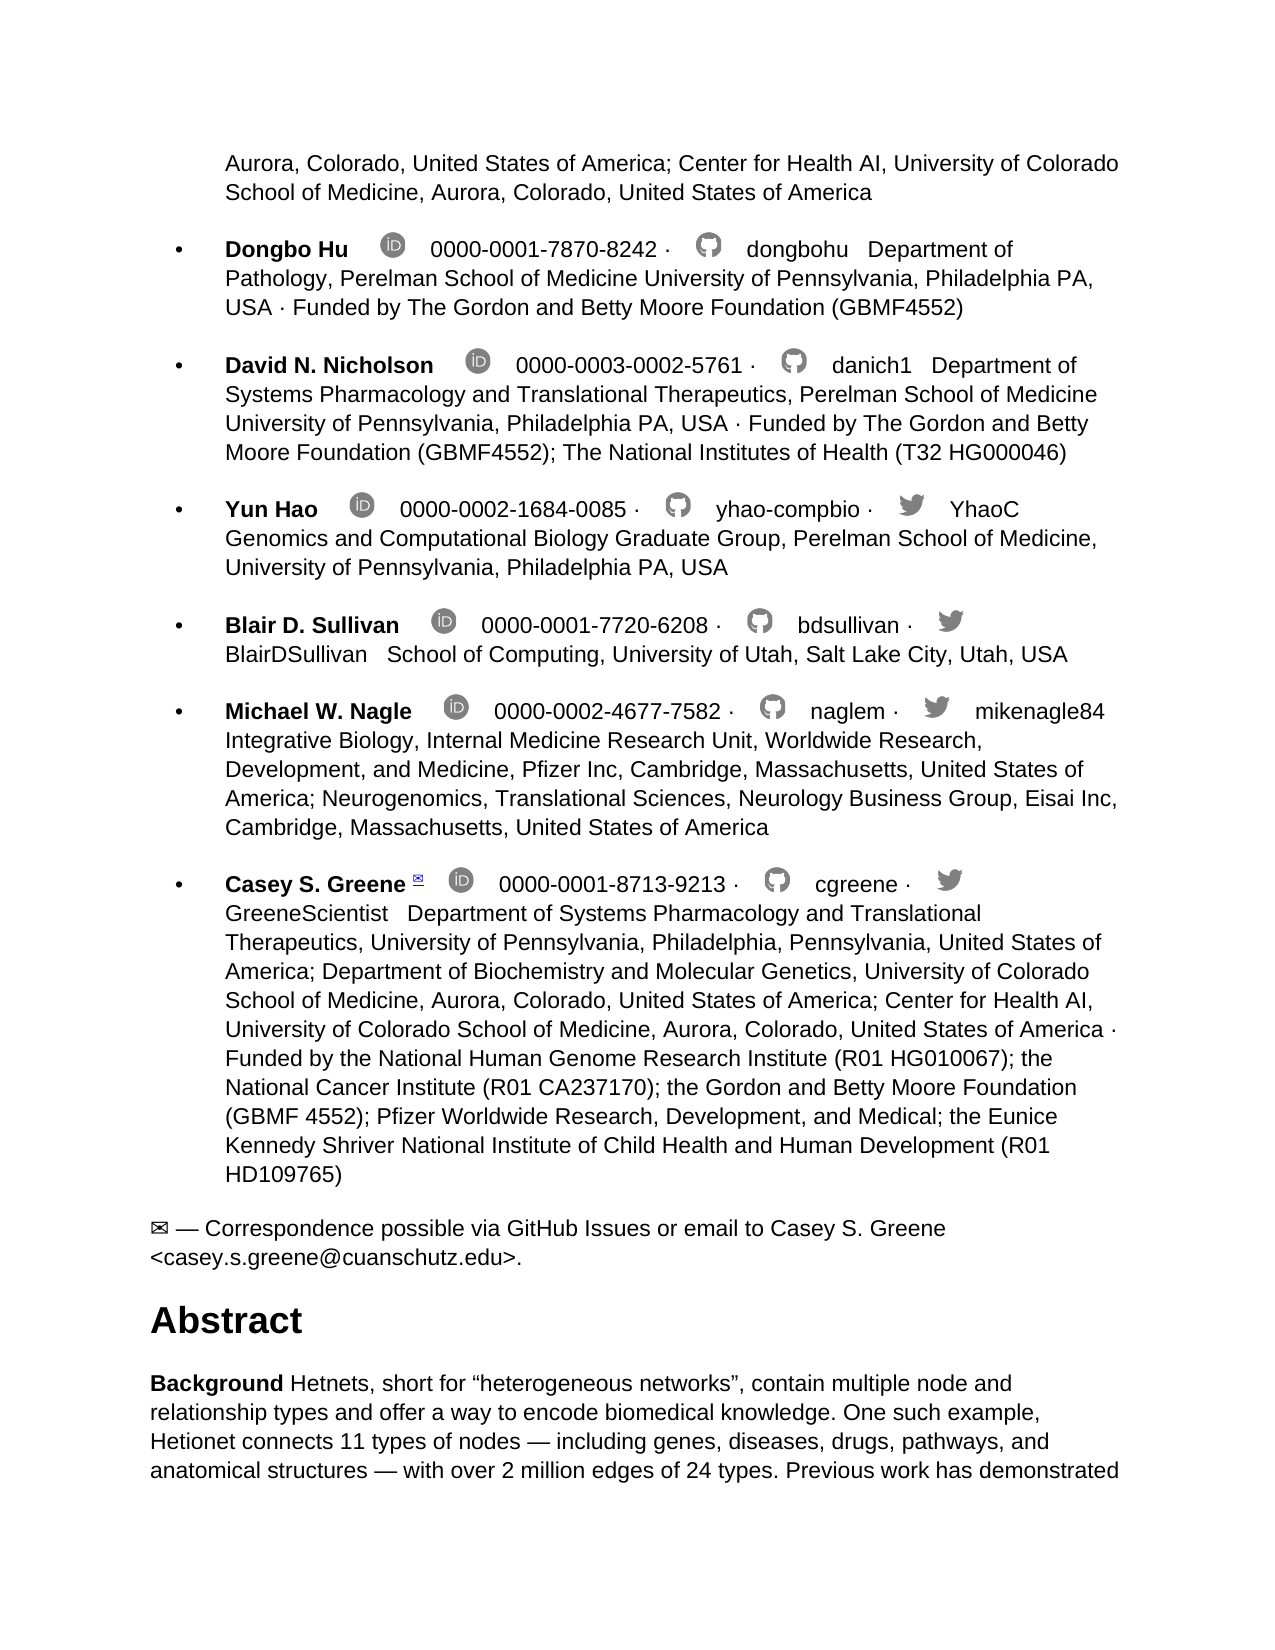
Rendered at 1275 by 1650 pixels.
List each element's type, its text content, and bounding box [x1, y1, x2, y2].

picture [465, 348, 491, 374]
text ✉ — Correspondence possible via GitHub Issues or email to Casey S. Greene <casey.s.greene@cuanschutz.edu>. [150, 1215, 1125, 1270]
picture [937, 867, 963, 893]
picture [431, 608, 457, 634]
list Yun Hao 0000-0002-1684-0085 · yhao-compbio · YhaoC Genomics and Computational Biology Graduate Group, Perelman School of Medicine, University of Pennsylvania, Philadelphia PA, USA [175, 493, 1125, 581]
list Blair D. Sullivan 0000-0001-7720-6208 · bdsullivan · BlairDSullivan School of Computing, University of Utah, Salt Lake City, Utah, USA [175, 608, 1125, 667]
picture [938, 608, 964, 634]
picture [924, 694, 950, 720]
picture [760, 694, 786, 720]
picture [349, 492, 375, 518]
picture [781, 348, 807, 374]
list David N. Nicholson 0000-0003-0002-5761 · danich1 Department of Systems Pharmacology and Translational Therapeutics, Perelman School of Medicine University of Pennsylvania, Philadelphia PA, USA · Funded by The Gordon and Betty Moore Foundation (GBMF4552); The National Institutes of Health (T32 HG000046) [175, 348, 1125, 465]
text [150, 1370, 1125, 1483]
picture [665, 492, 691, 518]
picture [696, 232, 722, 258]
picture [448, 867, 474, 893]
picture [764, 867, 790, 893]
picture [380, 232, 406, 258]
picture [899, 492, 925, 518]
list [175, 150, 1125, 205]
subtitle Abstract [150, 1298, 1125, 1341]
picture [747, 608, 773, 634]
list Michael W. Nagle 0000-0002-4677-7582 · naglem · mikenagle84 Integrative Biology, Internal Medicine Research Unit, Worldwide Research, Development, and Medicine, Pfizer Inc, Cambridge, Massachusetts, United States of America; Neurogenomics, Translational Sciences, Neurology Business Group, Eisai Inc, Cambridge, Massachusetts, United States of America [175, 694, 1125, 840]
list Dongbo Hu 0000-0001-7870-8242 · dongbohu Department of Pathology, Perelman School of Medicine University of Pennsylvania, Philadelphia PA, USA · Funded by The Gordon and Betty Moore Foundation (GBMF4552) [175, 233, 1125, 321]
picture [443, 694, 469, 720]
list Casey S. Greene ✉ 0000-0001-8713-9213 · cgreene · GreeneScientist Department of Systems Pharmacology and Translational Therapeutics, University of Pennsylvania, Philadelphia, Pennsylvania, United States of America; Department of Biochemistry and Molecular Genetics, University of Colorado School of Medicine, Aurora, Colorado, United States of America; Center for Health AI, University of Colorado School of Medicine, Aurora, Colorado, United States of America · Funded by the National Human Genome Research Institute (R01 HG010067); the National Cancer Institute (R01 CA237170); the Gordon and Betty Moore Foundation (GBMF 4552); Pfizer Worldwide Research, Development, and Medical; the Eunice Kennedy Shriver National Institute of Child Health and Human Development (R01 HD109765) [175, 868, 1125, 1187]
